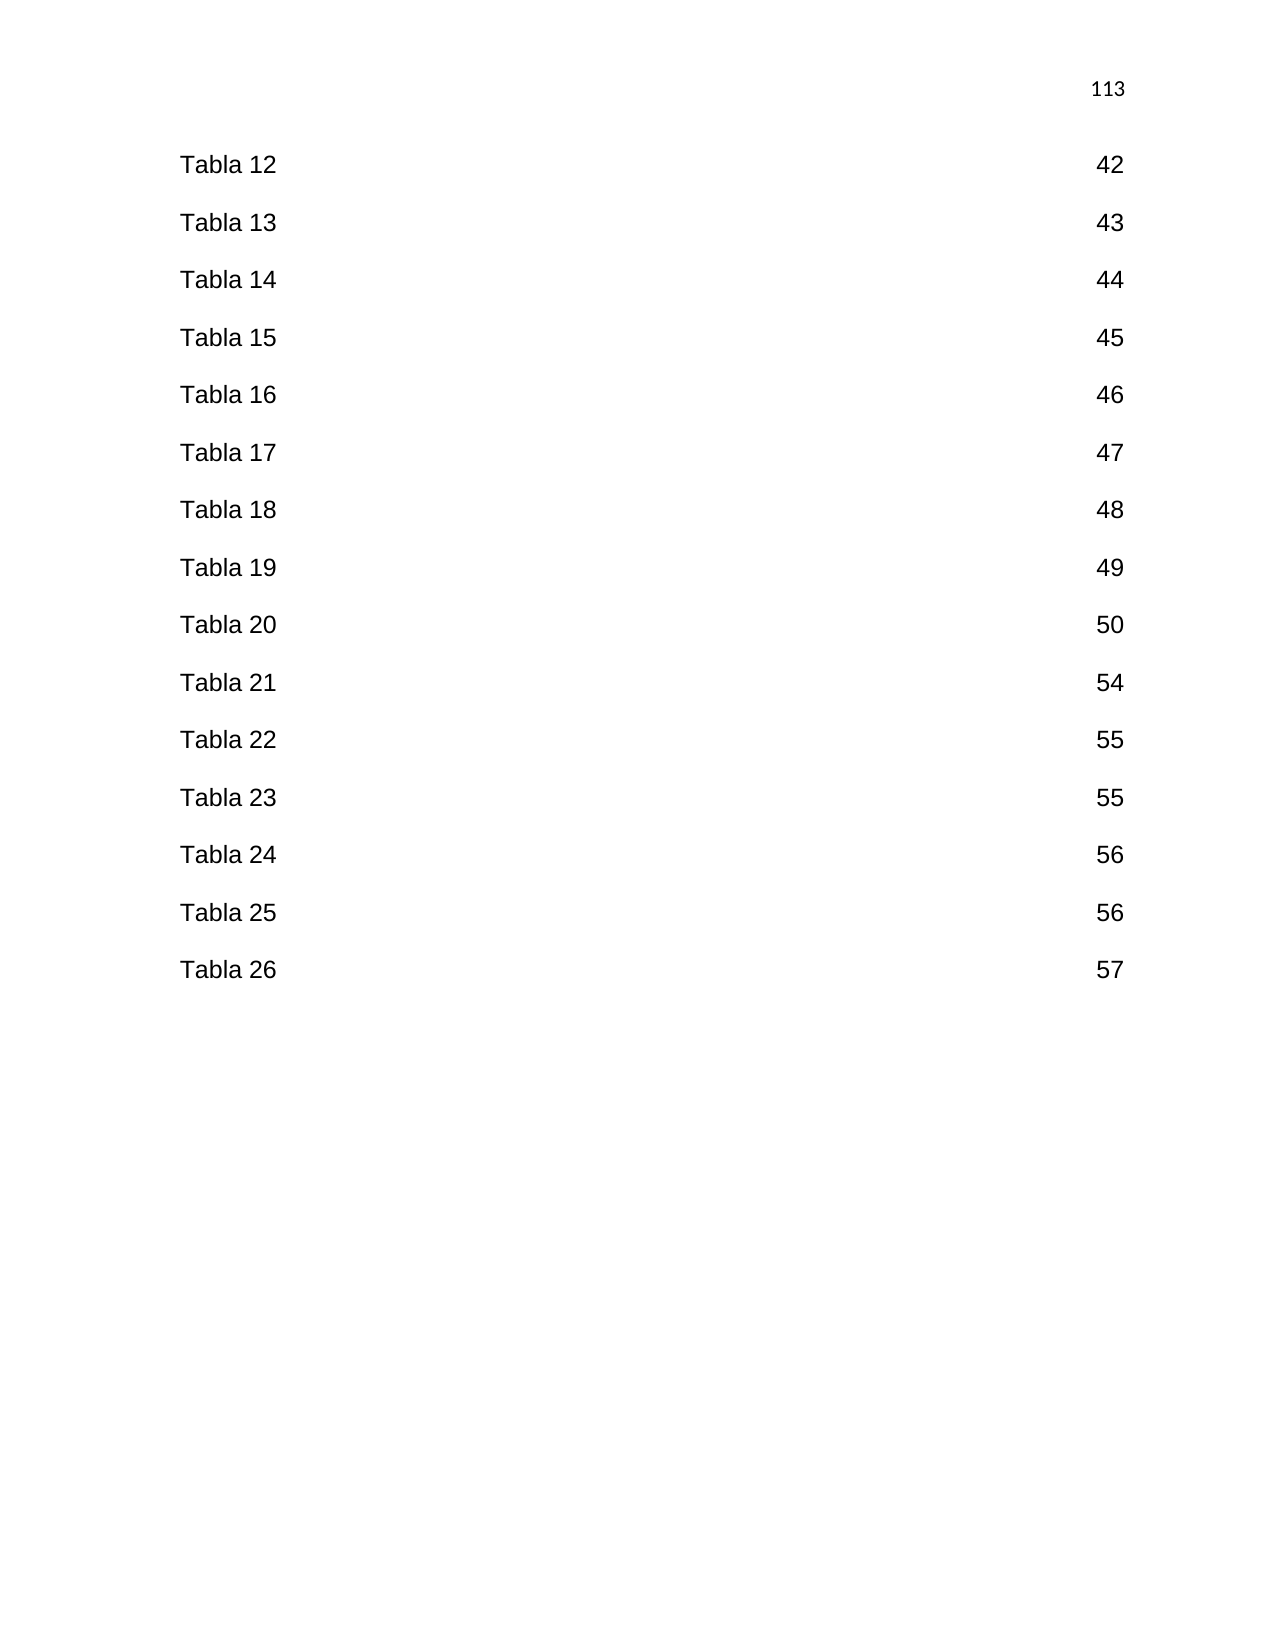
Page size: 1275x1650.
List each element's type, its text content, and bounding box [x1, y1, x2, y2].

text Tabla 22 55 [150, 725, 1125, 754]
text Tabla 20 50 [150, 610, 1125, 639]
text Tabla 19 49 [150, 552, 1125, 581]
text Tabla 17 47 [150, 437, 1125, 466]
text Tabla 12 42 [150, 150, 1125, 179]
text Tabla 23 55 [150, 782, 1125, 811]
text Tabla 25 56 [150, 897, 1125, 926]
text Tabla 13 43 [150, 207, 1125, 236]
text Tabla 16 46 [150, 380, 1125, 409]
text Tabla 21 54 [150, 667, 1125, 696]
text Tabla 26 57 [150, 955, 1125, 984]
text Tabla 14 44 [150, 265, 1125, 294]
text Tabla 18 48 [150, 495, 1125, 524]
text Tabla 15 45 [150, 322, 1125, 351]
text Tabla 24 56 [150, 840, 1125, 869]
